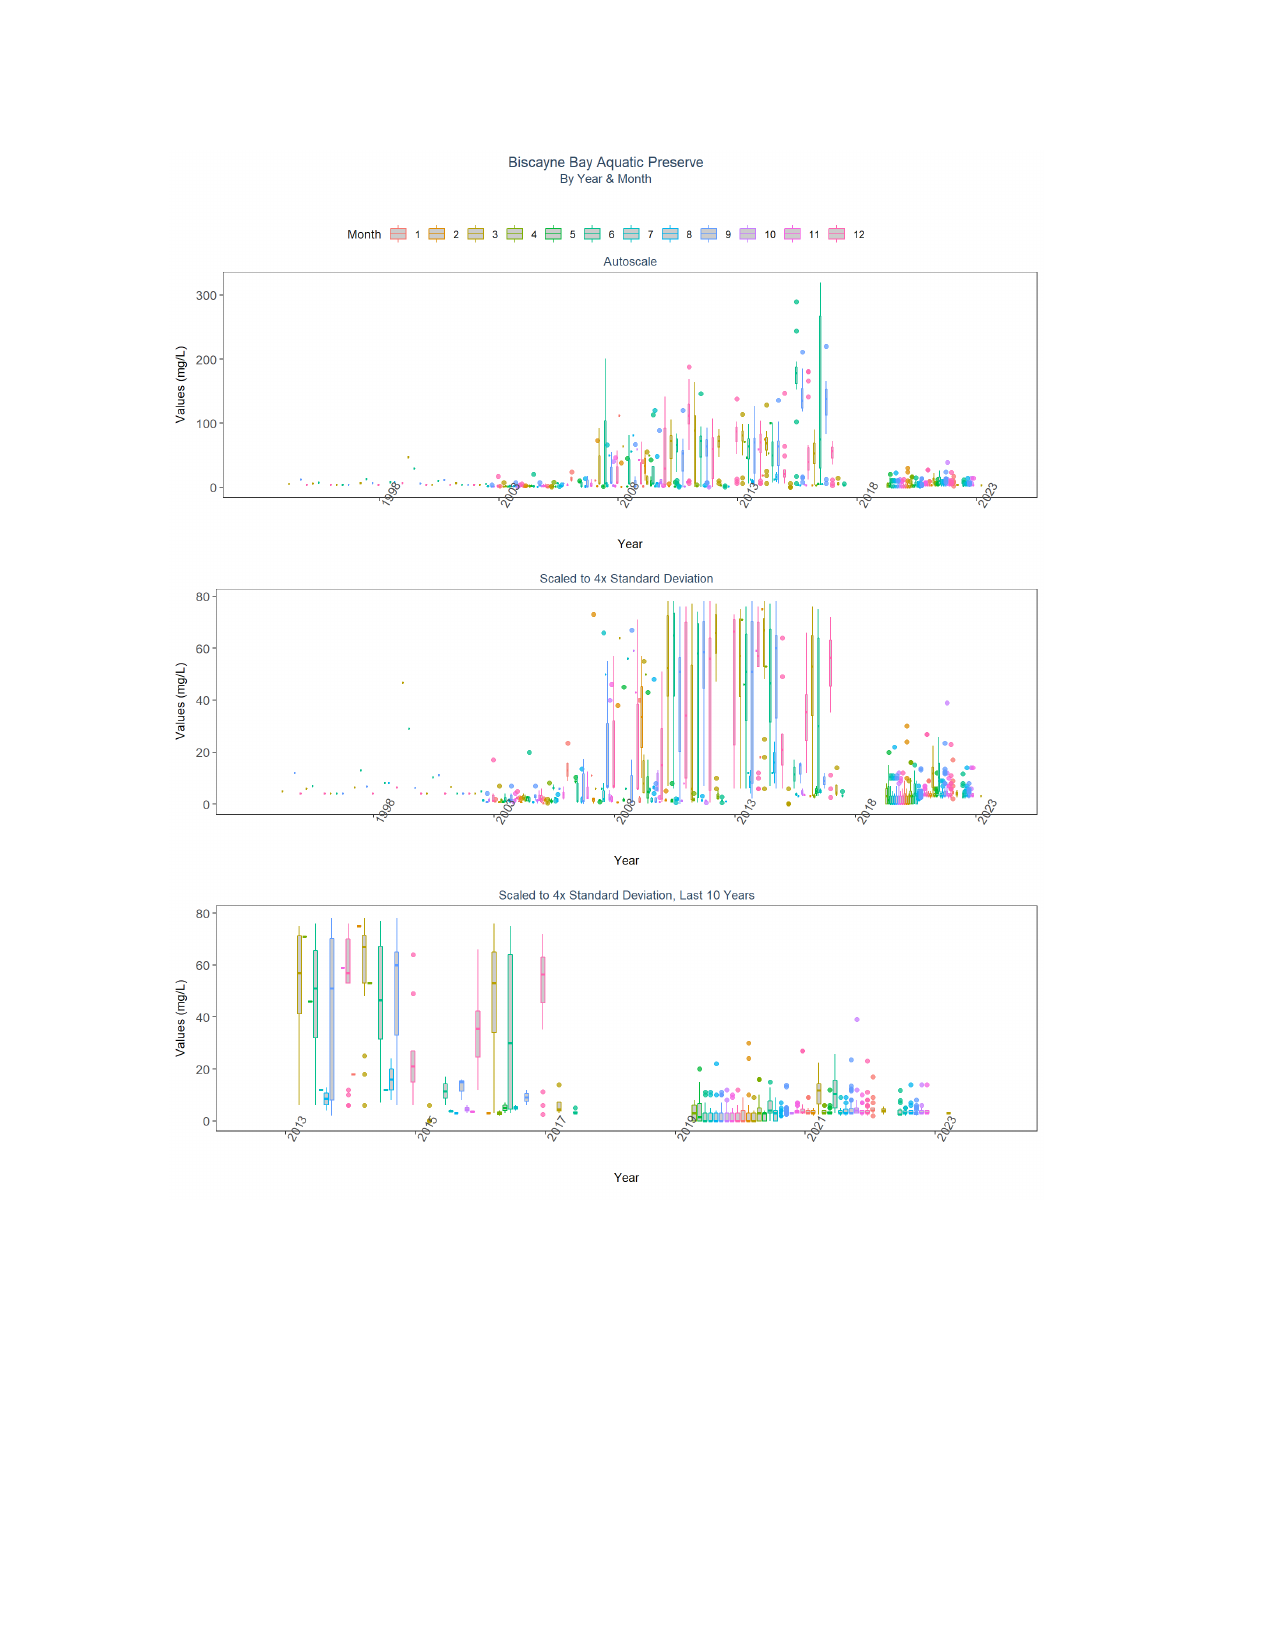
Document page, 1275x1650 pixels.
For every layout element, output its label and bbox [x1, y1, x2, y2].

picture [168, 150, 1044, 1200]
